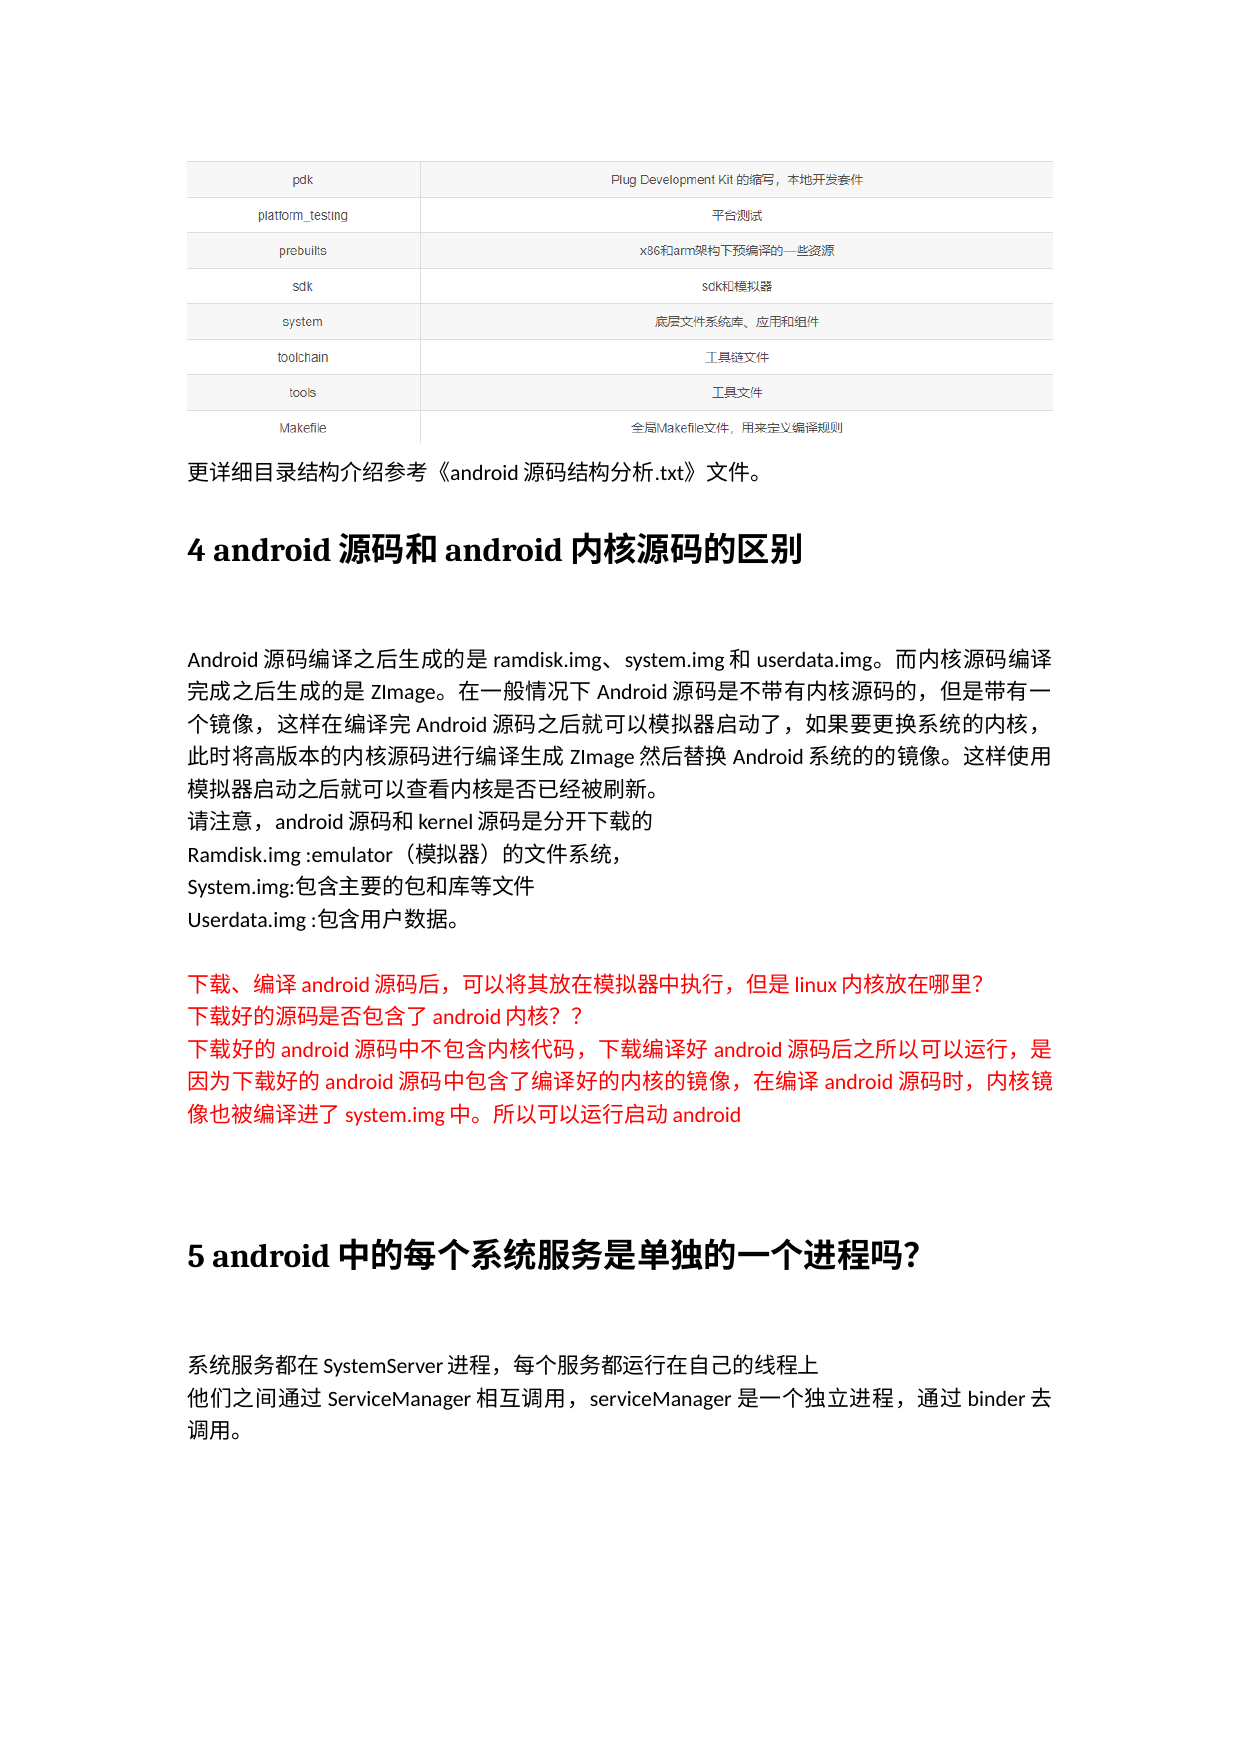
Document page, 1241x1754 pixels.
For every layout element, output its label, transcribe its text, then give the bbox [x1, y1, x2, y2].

text 他们之间通过ServiceManager相互调用，serviceManager是一个独立进程，通过binder去调用。 [187, 1381, 1053, 1446]
text 下载好的android源码中不包含内核代码，下载编译好android源码后之所以可以运行，是因为下载好的android源码中包含了编译好的内核的镜像，在编译android源码时，内核镜像也被编译进了system.img中。所以可以运行启动android [187, 1031, 1053, 1129]
text Android源码编译之后生成的是ramdisk.img、system.img和userdata.img。而内核源码编译完成之后生成的是ZImage。在一般情况下Android源码是不带有内核源码的，但是带有一个镜像，这样在编译完Android源码之后就可以模拟器启动了，如果要更换系统的内核，此时将高版本的内核源码进行编译生成ZImage然后替换Android系统的的镜像。这样使用模拟器启动之后就可以查看内核是否已经被刷新。 请注意，android源码和kernel源码是分开下载的 [187, 641, 1053, 836]
text Ramdisk.img :emulator（模拟器）的文件系统， [187, 836, 1053, 869]
picture [187, 161, 1053, 443]
text Userdata.img :包含用户数据。 [187, 901, 1053, 934]
text 下载好的源码是否包含了android内核？？ [187, 999, 1053, 1031]
text 系统服务都在SystemServer进程，每个服务都运行在自己的线程上 [187, 1348, 1053, 1381]
text System.img:包含主要的包和库等文件 [187, 869, 1053, 901]
subtitle 5 android中的每个系统服务是单独的一个进程吗？ [187, 1221, 1053, 1286]
subtitle 4 android源码和android内核源码的区别 [187, 514, 1053, 579]
text 下载、编译android源码后，可以将其放在模拟器中执行，但是linux内核放在哪里？ [187, 966, 1053, 999]
text 更详细目录结构介绍参考《android源码结构分析.txt》文件。 [187, 454, 1053, 487]
